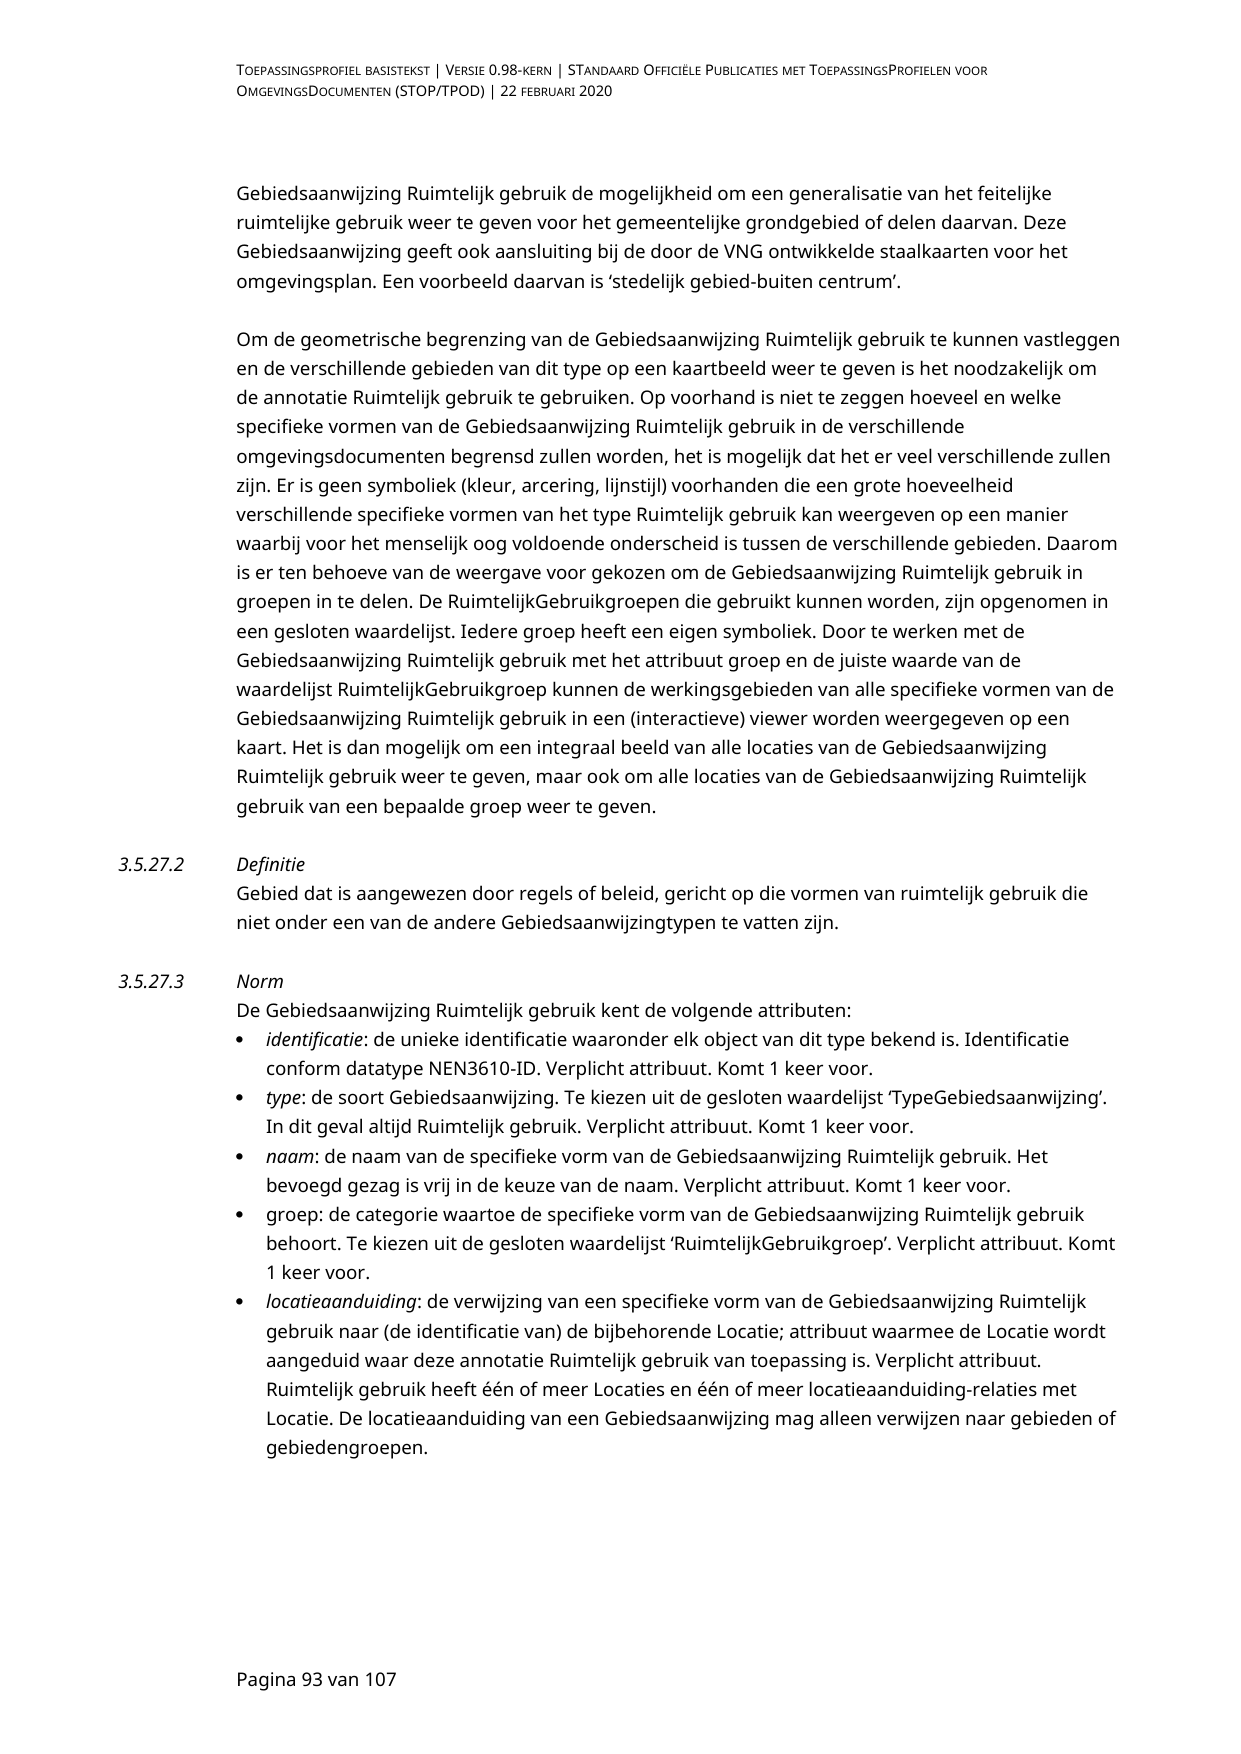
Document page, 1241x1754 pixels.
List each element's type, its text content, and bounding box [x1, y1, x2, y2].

subtitle Norm [118, 965, 1122, 994]
subtitle Definitie [118, 848, 1122, 877]
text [236, 177, 1122, 294]
text identificatie: de unieke identificatie waaronder elk object van dit type bekend is. Identificatie conform datatype NEN3610-ID. Verplicht attribuut. Komt 1 keer voor. [236, 1023, 1122, 1081]
text naam: de naam van de specifieke vorm van de Gebiedsaanwijzing Ruimtelijk gebruik. Het bevoegd gezag is vrij in de keuze van de naam. Verplicht attribuut. Komt 1 keer voor. [236, 1140, 1122, 1198]
text type: de soort Gebiedsaanwijzing. Te kiezen uit de gesloten waardelijst ‘TypeGebiedsaanwijzing’. In dit geval altijd Ruimtelijk gebruik. Verplicht attribuut. Komt 1 keer voor. [236, 1081, 1122, 1140]
text Gebied dat is aangewezen door regels of beleid, gericht op die vormen van ruimtelijk gebruik die niet onder een van de andere Gebiedsaanwijzingtypen te vatten zijn. [236, 877, 1122, 936]
text locatieaanduiding: de verwijzing van een specifieke vorm van de Gebiedsaanwijzing Ruimtelijk gebruik naar (de identificatie van) de bijbehorende Locatie; attribuut waarmee de Locatie wordt aangeduid waar deze annotatie Ruimtelijk gebruik van toepassing is. Verplicht attribuut. Ruimtelijk gebruik heeft één of meer Locaties en één of meer locatieaanduiding-relaties met Locatie. De locatieaanduiding van een Gebiedsaanwijzing mag alleen verwijzen naar gebieden of gebiedengroepen. [236, 1286, 1122, 1461]
text Om de geometrische begrenzing van de Gebiedsaanwijzing Ruimtelijk gebruik te kunnen vastleggen en de verschillende gebieden van dit type op een kaartbeeld weer te geven is het noodzakelijk om de annotatie Ruimtelijk gebruik te gebruiken. Op voorhand is niet te zeggen hoeveel en welke specifieke vormen van de Gebiedsaanwijzing Ruimtelijk gebruik in de verschillende omgevingsdocumenten begrensd zullen worden, het is mogelijk dat het er veel verschillende zullen zijn. Er is geen symboliek (kleur, arcering, lijnstijl) voorhanden die een grote hoeveelheid verschillende specifieke vormen van het type Ruimtelijk gebruik kan weergeven op een manier waarbij voor het menselijk oog voldoende onderscheid is tussen de verschillende gebieden. Daarom is er ten behoeve van de weergave voor gekozen om de Gebiedsaanwijzing Ruimtelijk gebruik in groepen in te delen. De RuimtelijkGebruikgroepen die gebruikt kunnen worden, zijn opgenomen in een gesloten waardelijst. Iedere groep heeft een eigen symboliek. Door te werken met de Gebiedsaanwijzing Ruimtelijk gebruik met het attribuut groep en de juiste waarde van de waardelijst RuimtelijkGebruikgroep kunnen de werkingsgebieden van alle specifieke vormen van de Gebiedsaanwijzing Ruimtelijk gebruik in een (interactieve) viewer worden weergegeven op een kaart. Het is dan mogelijk om een integraal beeld van alle locaties van de Gebiedsaanwijzing Ruimtelijk gebruik weer te geven, maar ook om alle locaties van de Gebiedsaanwijzing Ruimtelijk gebruik van een bepaalde groep weer te geven. [236, 323, 1122, 819]
text groep: de categorie waartoe de specifieke vorm van de Gebiedsaanwijzing Ruimtelijk gebruik behoort. Te kiezen uit de gesloten waardelijst ‘RuimtelijkGebruikgroep’. Verplicht attribuut. Komt 1 keer voor. [236, 1198, 1122, 1286]
text De Gebiedsaanwijzing Ruimtelijk gebruik kent de volgende attributen: [236, 994, 1122, 1023]
